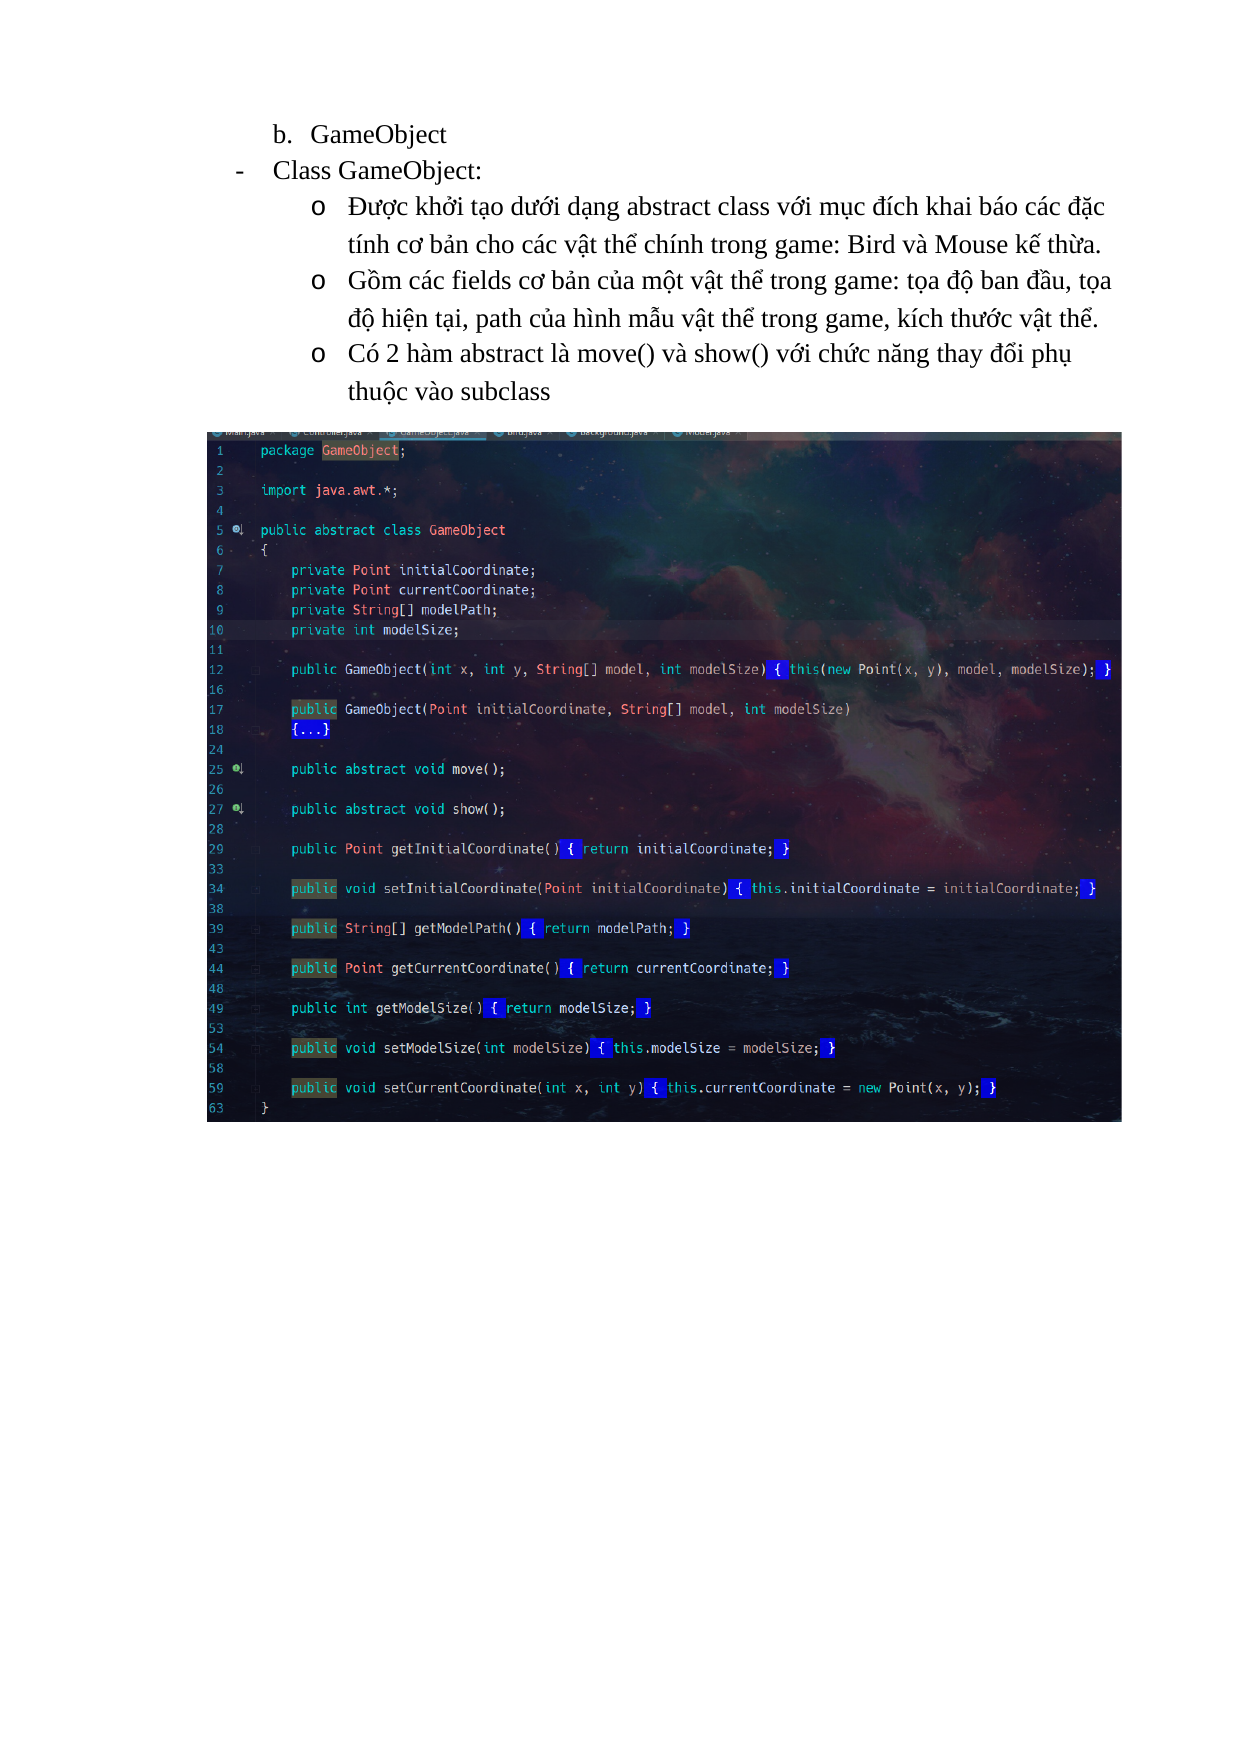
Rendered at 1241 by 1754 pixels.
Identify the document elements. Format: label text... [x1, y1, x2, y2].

list Có 2 hàm abstract là move() và show() với chức năng thay đổi phụ thuộc vào subclass [310, 337, 1122, 407]
list Được khởi tạo dưới dạng abstract class với mục đích khai báo các đặc tính cơ bản cho các vật thể chính trong game: Bird và Mouse kế thừa. [310, 190, 1122, 259]
list GameObject [273, 118, 1122, 150]
picture [207, 432, 1122, 1122]
list Class GameObject: [235, 154, 1122, 185]
list Gồm các fields cơ bản của một vật thể trong game: tọa độ ban đầu, tọa độ hiện tại, path của hình mẫu vật thể trong game, kích thước vật thể. [310, 264, 1122, 333]
